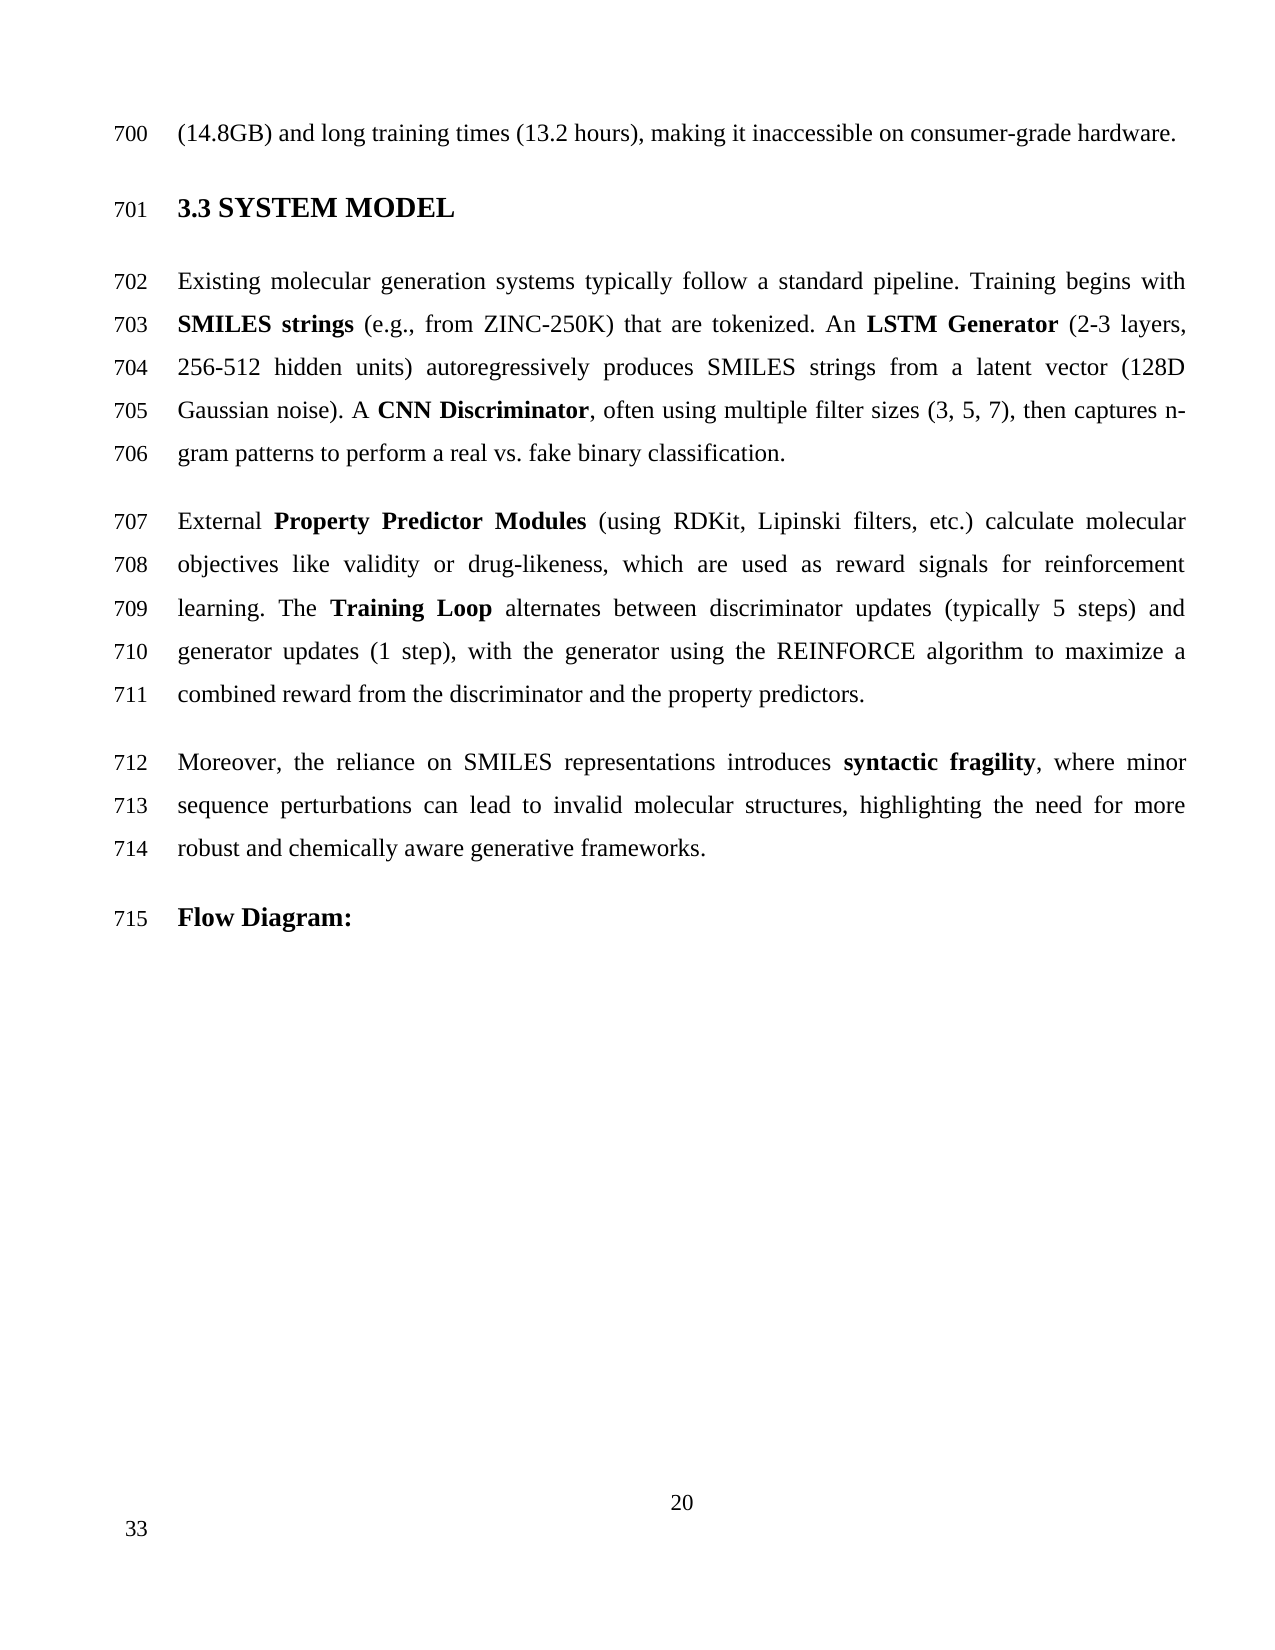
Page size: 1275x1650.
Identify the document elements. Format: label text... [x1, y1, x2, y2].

subtitle Flow Diagram: [177, 901, 1186, 932]
subtitle 3.3 SYSTEM MODEL [177, 190, 1186, 224]
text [177, 118, 1186, 147]
text Moreover, the reliance on SMILES representations introduces syntactic fragility, where minor sequence perturbations can lead to invalid molecular structures, highlighting the need for more robust and chemically aware generative frameworks. [177, 747, 1186, 862]
text External Property Predictor Modules (using RDKit, Lipinski filters, etc.) calculate molecular objectives like validity or drug-likeness, which are used as reward signals for reinforcement learning. The Training Loop alternates between discriminator updates (typically 5 steps) and generator updates (1 step), with the generator using the REINFORCE algorithm to maximize a combined reward from the discriminator and the property predictors. [177, 506, 1186, 708]
text Existing molecular generation systems typically follow a standard pipeline. Training begins with SMILES strings (e.g., from ZINC-250K) that are tokenized. An LSTM Generator (2-3 layers, 256-512 hidden units) autoregressively produces SMILES strings from a latent vector (128D Gaussian noise). A CNN Discriminator, often using multiple filter sizes (3, 5, 7), then captures n-gram patterns to perform a real vs. fake binary classification. [177, 266, 1186, 467]
